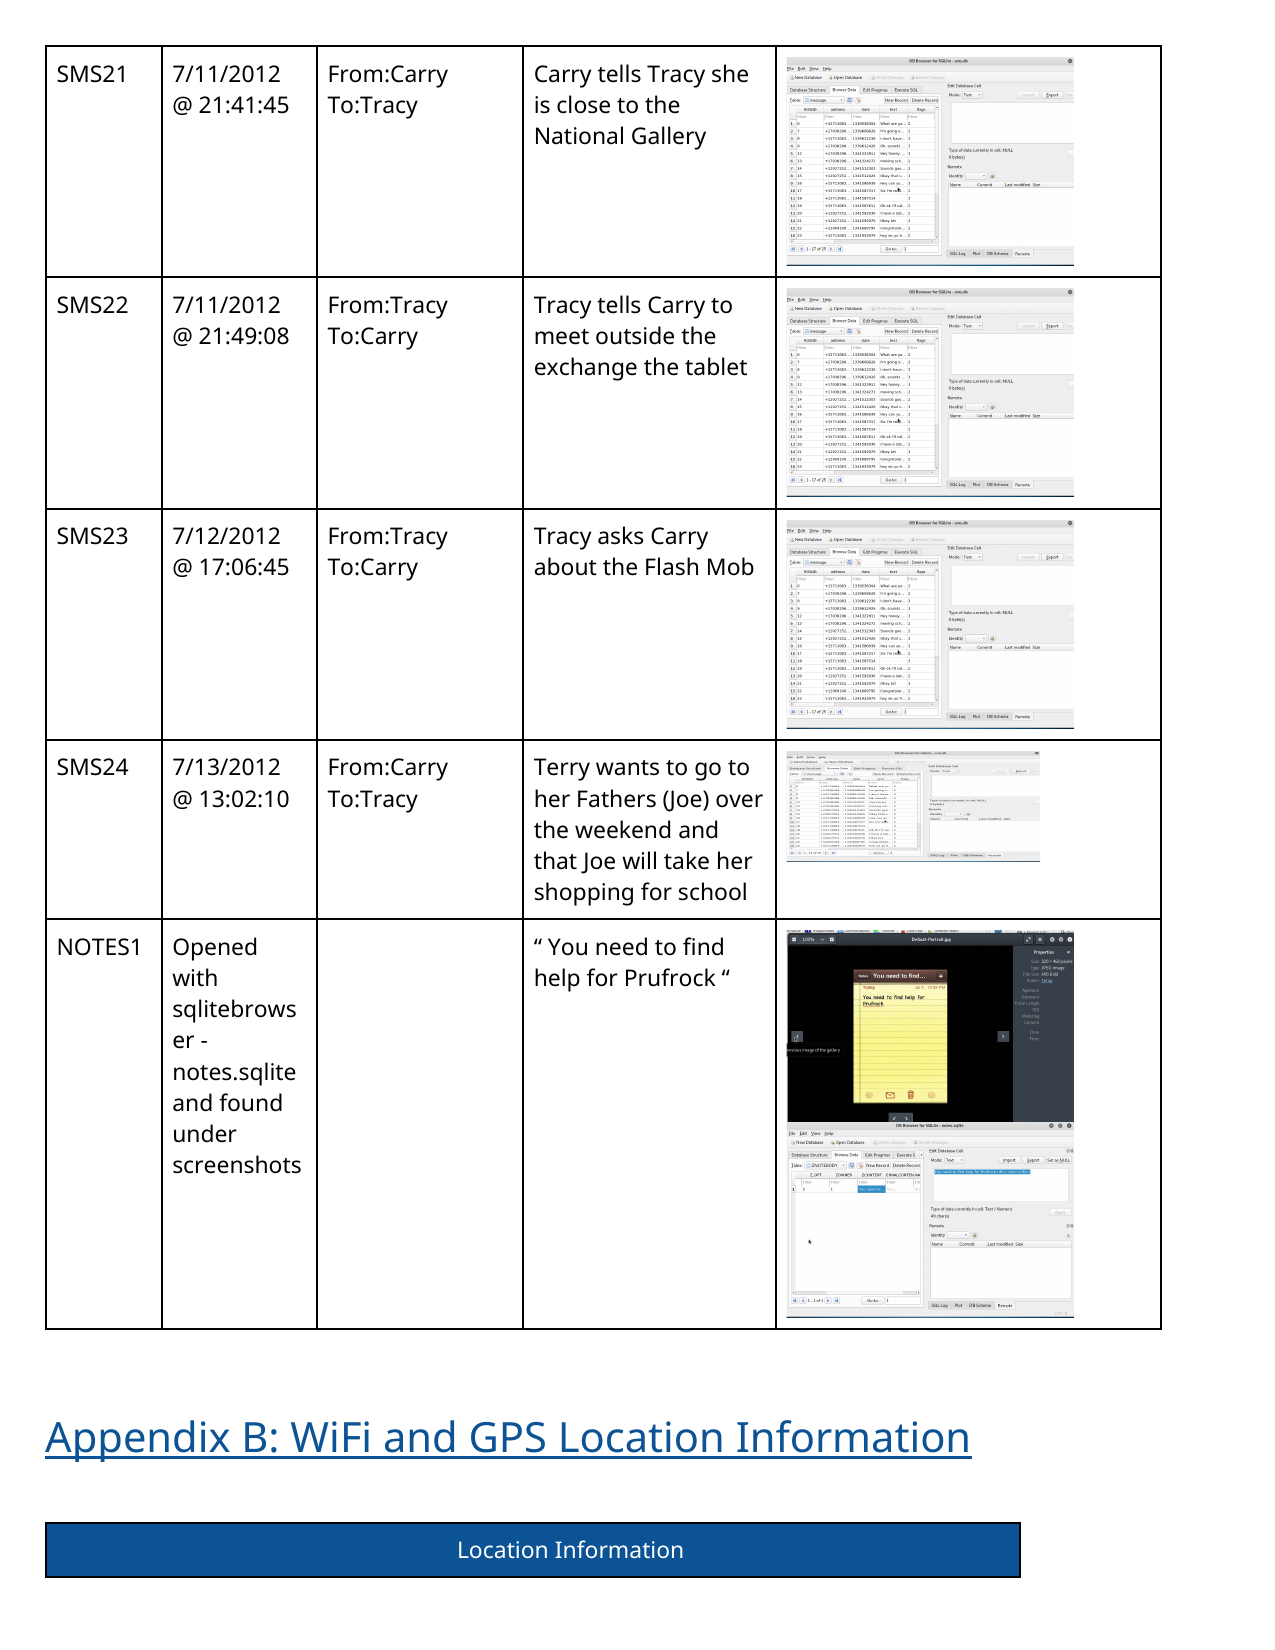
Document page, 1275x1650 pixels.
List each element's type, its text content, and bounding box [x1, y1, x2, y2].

table_cell [777, 278, 1160, 507]
table_cell [777, 741, 1160, 918]
table_cell SMS21 [47, 47, 161, 276]
table_cell Carry tells Tracy she is close to the National Gallery [524, 47, 775, 276]
table_cell SMS22 [47, 278, 161, 507]
table_cell Terry wants to go to her Fathers (Joe) over the weekend and that Joe will take her shopping for school [524, 741, 775, 918]
picture [786, 930, 1074, 1318]
table_cell NOTES1 [47, 920, 161, 1328]
table_cell 7/11/2012 @ 21:49:08 [163, 278, 316, 507]
table_cell [318, 920, 522, 1328]
table_header Location Information [47, 1524, 1019, 1576]
table_cell [777, 510, 1160, 739]
table_cell “ You need to find help for Prufrock “ [524, 920, 775, 1328]
table_cell From:Carry To:Tracy [318, 47, 522, 276]
table_cell Tracy tells Carry to meet outside the exchange the tablet [524, 278, 775, 507]
table_cell SMS23 [47, 510, 161, 739]
table_cell [777, 47, 1160, 276]
picture [786, 520, 1074, 729]
table_cell From:Tracy To:Carry [318, 510, 522, 739]
table_cell 7/11/2012 @ 21:41:45 [163, 47, 316, 276]
table_cell [777, 920, 1160, 1328]
table_cell From:Carry To:Tracy [318, 741, 522, 918]
picture [786, 751, 1041, 862]
picture [786, 288, 1074, 497]
table_cell Tracy asks Carry about the Flash Mob [524, 510, 775, 739]
table_cell SMS24 [47, 741, 161, 918]
table_cell 7/12/2012 @ 17:06:45 [163, 510, 316, 739]
table_cell Opened with sqlitebrowser - notes.sqlite and found under screenshots [163, 920, 316, 1328]
subtitle Appendix B: WiFi and GPS Location Information [45, 1408, 1230, 1465]
table_cell 7/13/2012 @ 13:02:10 [163, 741, 316, 918]
picture [786, 57, 1074, 266]
table_cell From:Tracy To:Carry [318, 278, 522, 507]
